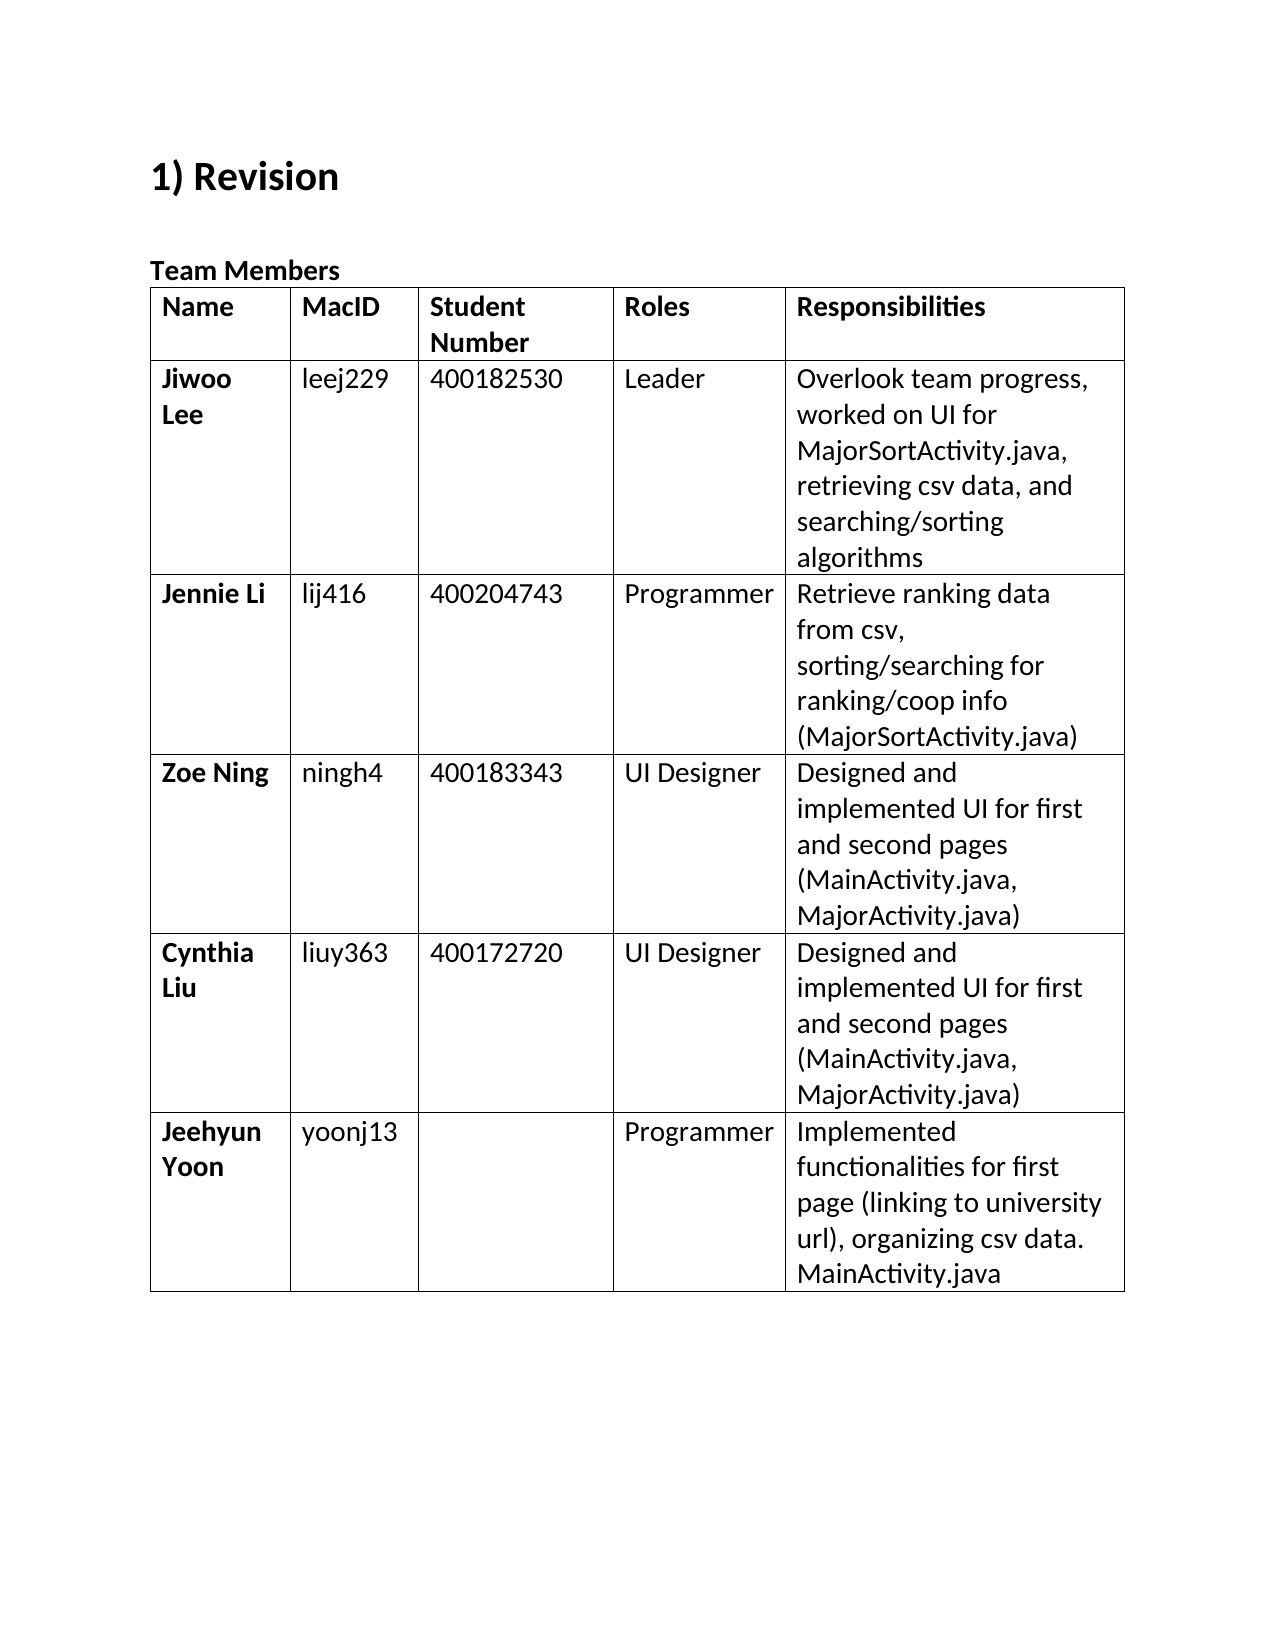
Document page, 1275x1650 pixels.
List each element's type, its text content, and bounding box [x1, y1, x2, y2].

table_cell 400183343 [419, 755, 613, 933]
table_cell Jeehyun Yoon [151, 1113, 290, 1291]
text Team Members [150, 252, 1125, 287]
table_header Name [151, 288, 290, 359]
table_cell Implemented functionalities for first page (linking to university url), organizing csv data. MainActivity.java [786, 1113, 1124, 1291]
table_cell Jennie Li [151, 575, 290, 753]
table_cell ningh4 [291, 755, 418, 933]
table_cell Cynthia Liu [151, 934, 290, 1112]
table_cell Programmer [614, 575, 785, 753]
table_cell 400182530 [419, 361, 613, 574]
table_cell yoonj13 [291, 1113, 418, 1291]
table_cell Retrieve ranking data from csv, sorting/searching for ranking/coop info (MajorSortActivity.java) [786, 575, 1124, 753]
table_cell Programmer [614, 1113, 785, 1291]
table_header MacID [291, 288, 418, 359]
table_header Student Number [419, 288, 613, 359]
table_cell Designed and implemented UI for first and second pages (MainActivity.java, MajorActivity.java) [786, 934, 1124, 1112]
table_header Responsibilities [786, 288, 1124, 359]
text 1) Revision [150, 150, 1125, 201]
table_cell Designed and implemented UI for first and second pages (MainActivity.java, MajorActivity.java) [786, 755, 1124, 933]
table_cell Overlook team progress, worked on UI for MajorSortActivity.java, retrieving csv data, and searching/sorting algorithms [786, 361, 1124, 574]
table_cell Jiwoo Lee [151, 361, 290, 574]
table_cell Leader [614, 361, 785, 574]
table_cell Zoe Ning [151, 755, 290, 933]
table_header Roles [614, 288, 785, 359]
table_cell UI Designer [614, 934, 785, 1112]
table_cell lij416 [291, 575, 418, 753]
table_cell 400172720 [419, 934, 613, 1112]
table_cell UI Designer [614, 755, 785, 933]
table_cell [419, 1113, 613, 1291]
table_cell liuy363 [291, 934, 418, 1112]
table_cell leej229 [291, 361, 418, 574]
table_cell 400204743 [419, 575, 613, 753]
